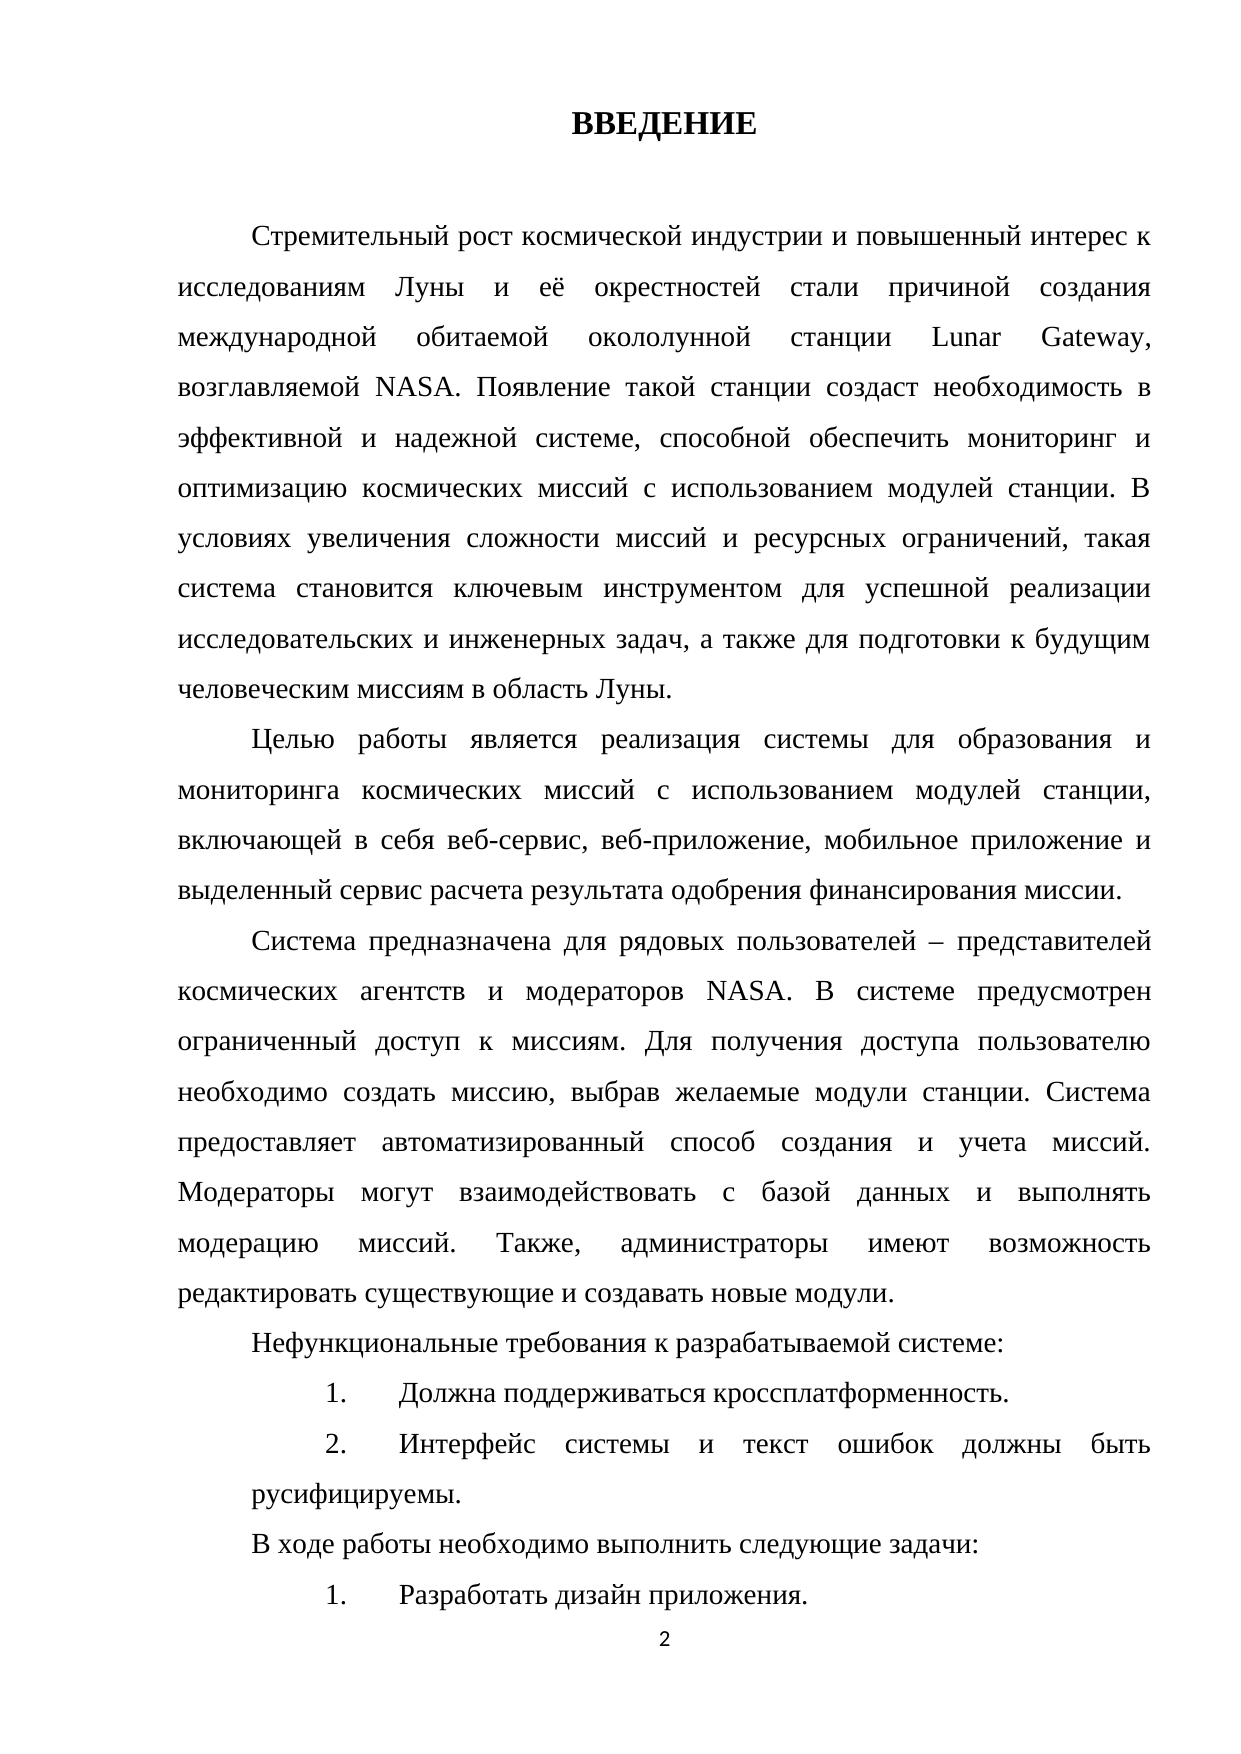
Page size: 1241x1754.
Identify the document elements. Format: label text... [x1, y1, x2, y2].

subtitle ВВЕДЕНИЕ [177, 103, 1152, 142]
list Интерфейс системы и текст ошибок должны быть русифицируемы. [251, 1426, 1152, 1510]
text Целью работы является реализация системы для образования и мониторинга космических миссий с использованием модулей станции, включающей в себя веб-сервис, веб-приложение, мобильное приложение и выделенный сервис расчета результата одобрения финансирования миссии. [177, 722, 1152, 906]
text Нефункциональные требования к разрабатываемой системе: [177, 1325, 1152, 1359]
list Разработать дизайн приложения. [251, 1577, 1152, 1610]
text В ходе работы необходимо выполнить следующие задачи: [177, 1527, 1152, 1560]
text Стремительный рост космической индустрии и повышенный интерес к исследованиям Луны и её окрестностей стали причиной создания международной обитаемой окололунной станции Lunar Gateway, возглавляемой NASA. Появление такой станции создаст необходимость в эффективной и надежной системе, способной обеспечить мониторинг и оптимизацию космических миссий с использованием модулей станции. В условиях увеличения сложности миссий и ресурсных ограничений, такая система становится ключевым инструментом для успешной реализации исследовательских и инженерных задач, а также для подготовки к будущим человеческим миссиям в область Луны. [177, 218, 1152, 705]
list Должна поддерживаться кроссплатформенность. [251, 1376, 1152, 1409]
text Система предназначена для рядовых пользователей – представителей космических агентств и модераторов NASA. В системе предусмотрен ограниченный доступ к миссиям. Для получения доступа пользователю необходимо создать миссию, выбрав желаемые модули станции. Система предоставляет автоматизированный способ создания и учета миссий. Модераторы могут взаимодействовать с базой данных и выполнять модерацию миссий. Также, администраторы имеют возможность редактировать существующие и создавать новые модули. [177, 923, 1152, 1308]
